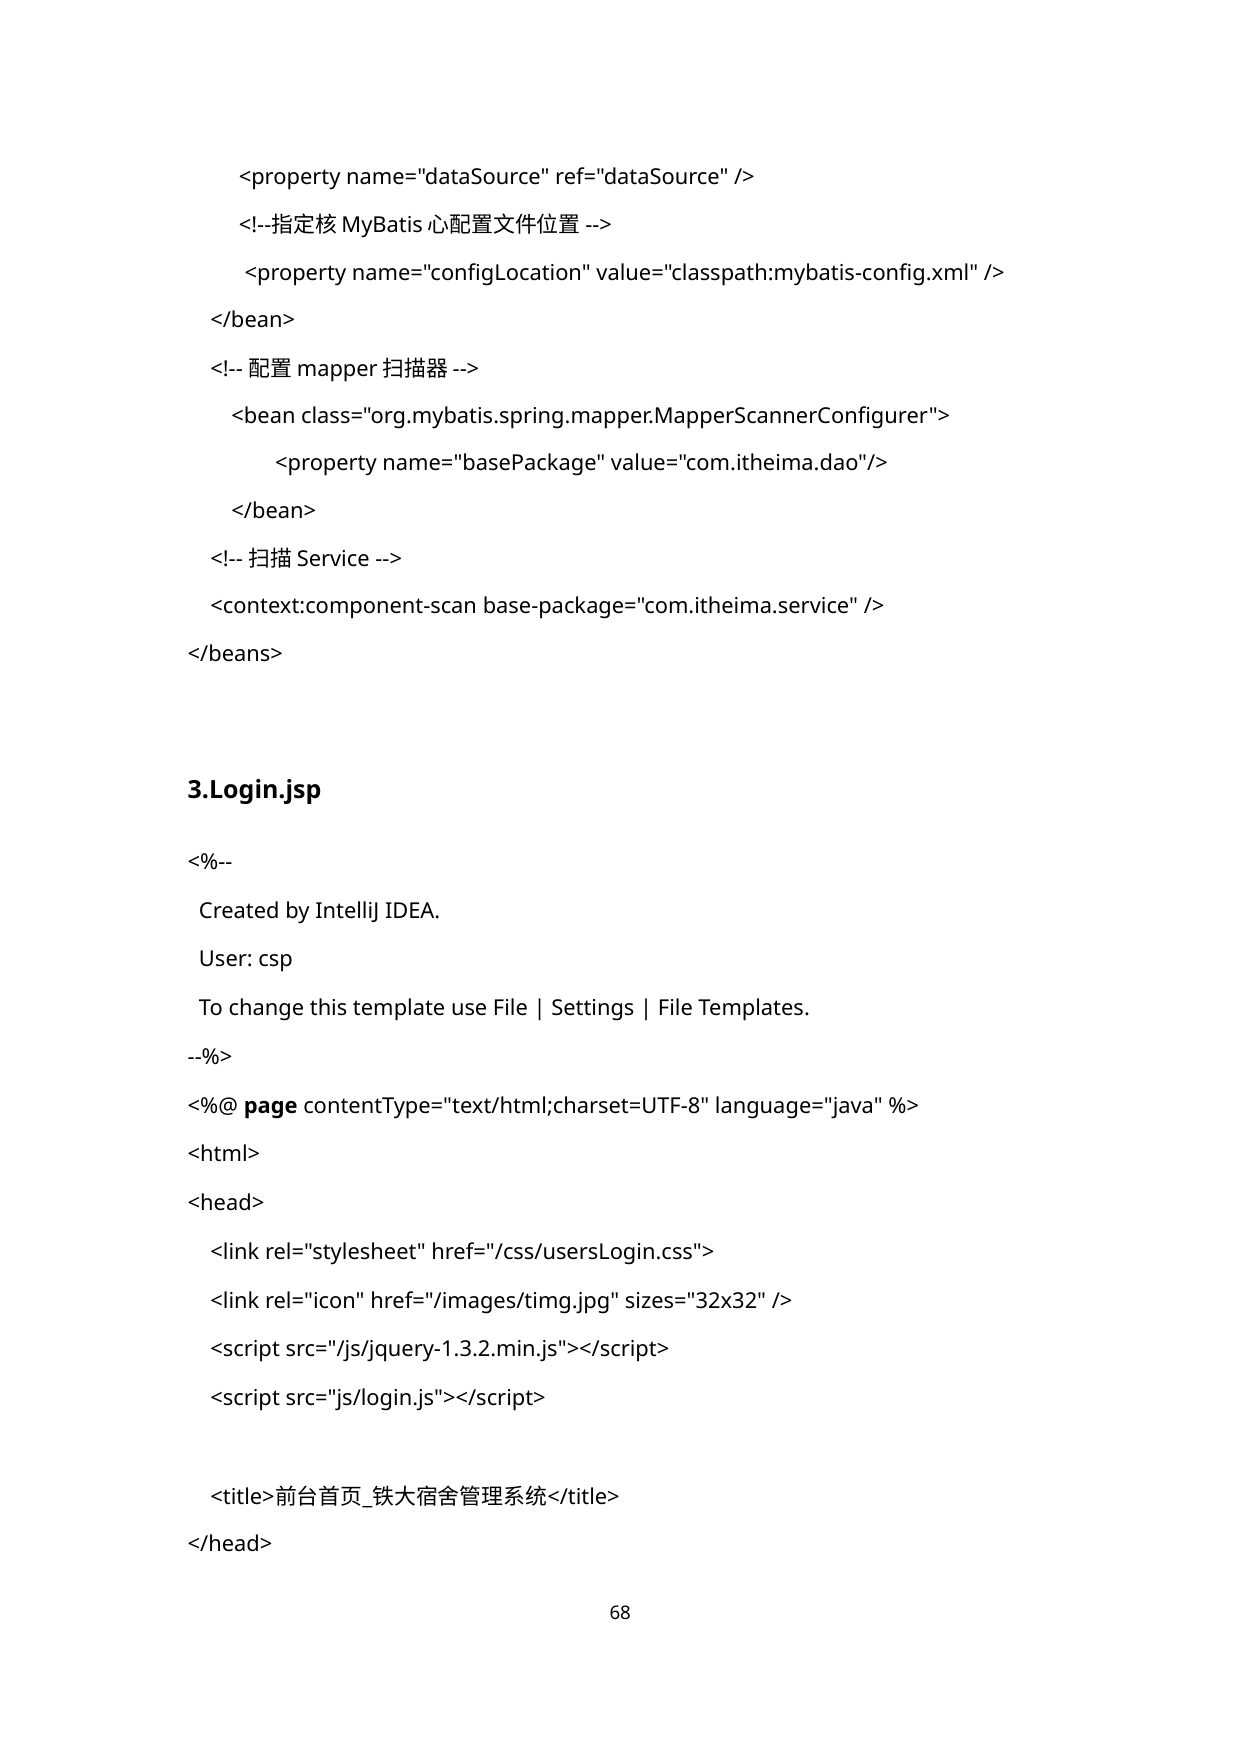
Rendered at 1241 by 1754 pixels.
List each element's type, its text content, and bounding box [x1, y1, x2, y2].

text <property name="dataSource" ref="dataSource" /> [187, 160, 1053, 192]
text <!-- 扫描Service --> [187, 541, 1053, 573]
subtitle 3.Login.jsp [187, 756, 1053, 821]
text <property name="configLocation" value="classpath:mybatis-config.xml" /> [187, 256, 1053, 288]
text <context:component-scan base-package="com.itheima.service" /> [187, 589, 1053, 622]
text <!-- 配置mapper扫描器 --> [187, 350, 1053, 383]
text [187, 844, 1053, 1559]
text </beans> [187, 637, 1053, 669]
text <property name="basePackage" value="com.itheima.dao"/> [187, 446, 1053, 478]
text </bean> [187, 493, 1053, 526]
text <bean class="org.mybatis.spring.mapper.MapperScannerConfigurer"> [187, 399, 1053, 431]
text <!--指定核MyBatis心配置文件位置 --> [187, 207, 1053, 240]
text </bean> [187, 303, 1053, 335]
